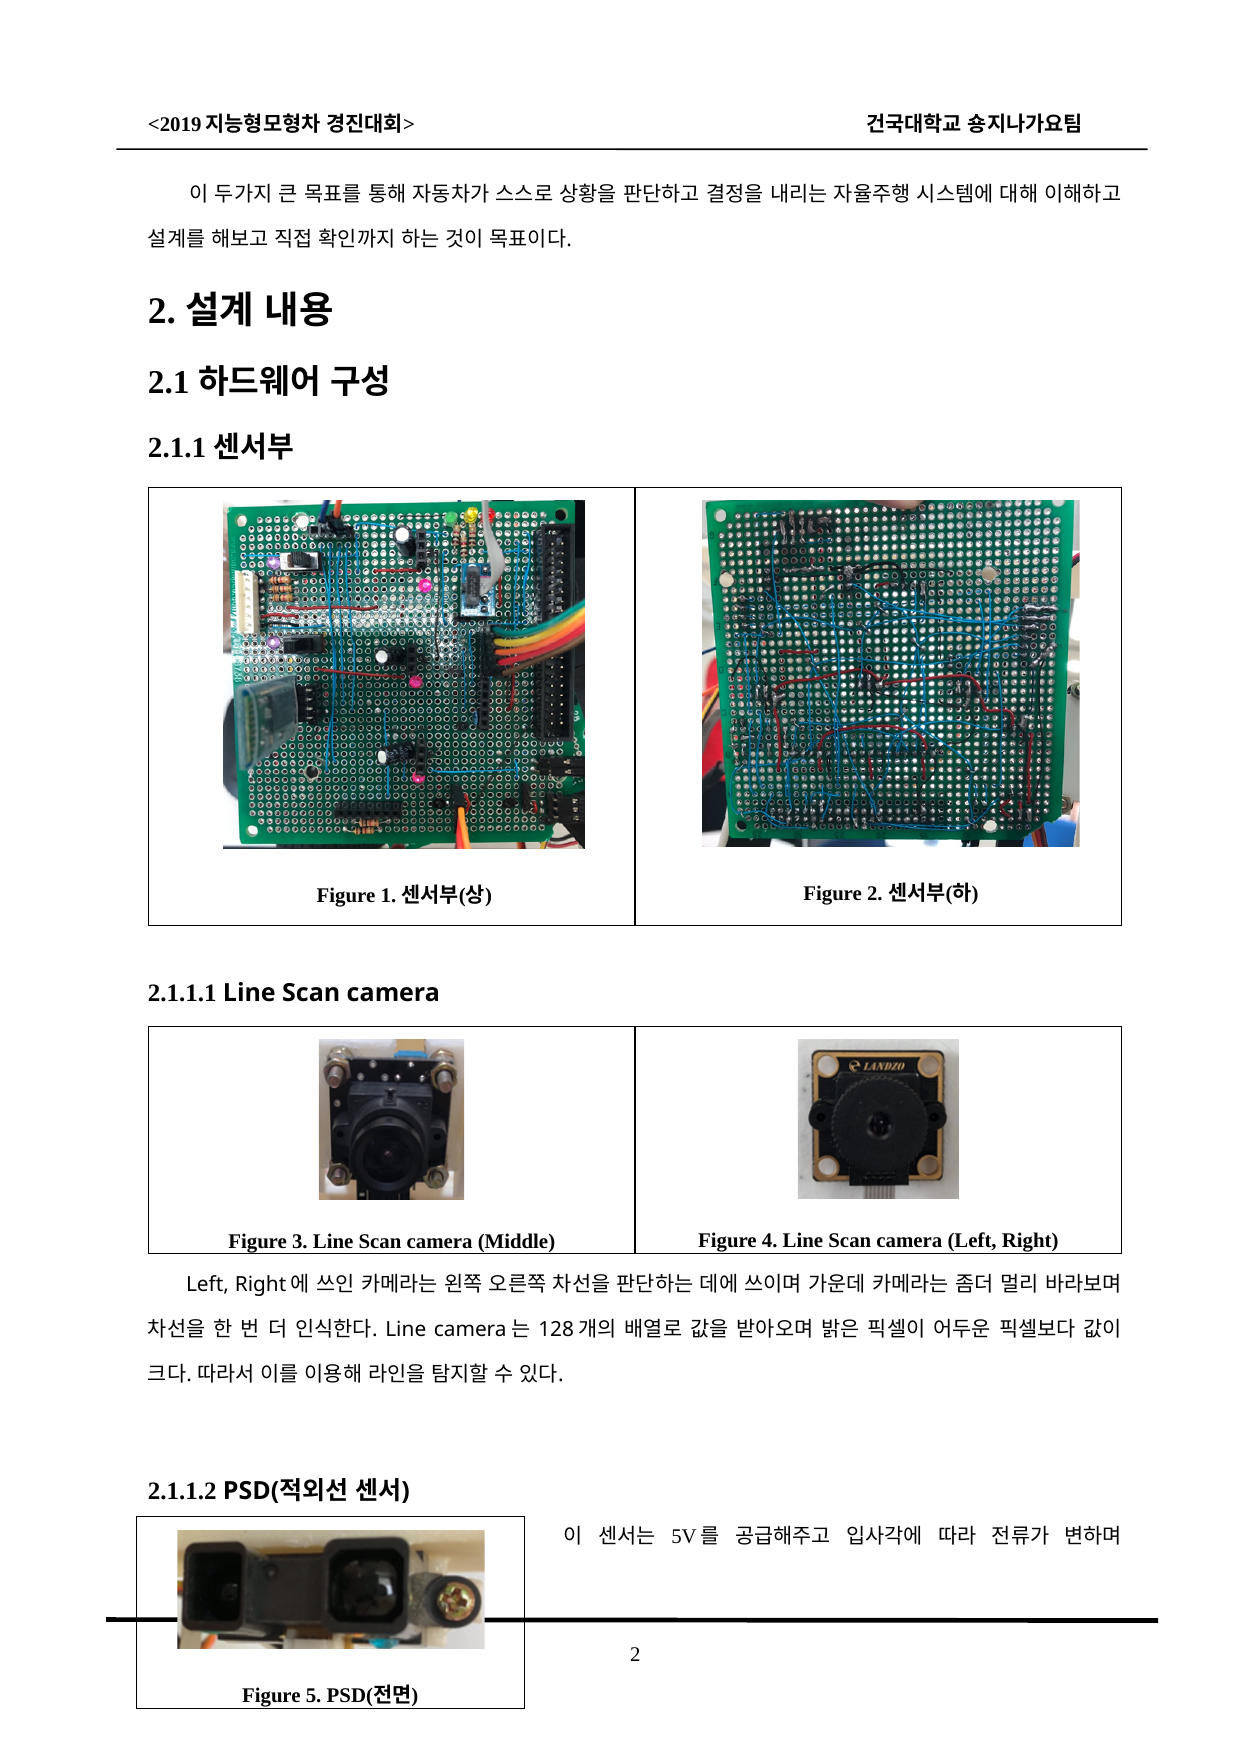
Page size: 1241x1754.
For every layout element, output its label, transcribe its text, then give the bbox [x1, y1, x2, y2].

text 2.1.1.1 Line Scan camera [148, 975, 1122, 1009]
table_header Figure 5. PSD(전면) [137, 1517, 524, 1708]
picture [177, 1530, 485, 1649]
table_header Figure 1. 센서부(상) [149, 488, 634, 925]
picture [702, 500, 1080, 847]
text 2. 설계 내용 [148, 280, 1122, 335]
text Left, Right에 쓰인 카메라는 왼쪽 오른쪽 차선을 판단하는 데에 쓰이며 가운데 카메라는 좀더 멀리 바라보며 차선을 한 번 더 인식한다. Line camera는 128개의 배열로 값을 받아오며 밝은 픽셀이 어두운 픽셀보다 값이 크다. 따라서 이를 이용해 라인을 탐지할 수 있다. [148, 1267, 1122, 1388]
picture [318, 1039, 465, 1200]
table_header Figure 4. Line Scan camera (Left, Right) [636, 1027, 1121, 1253]
picture [797, 1039, 959, 1199]
text 2.1.1 센서부 [148, 423, 1122, 466]
table_header Figure 3. Line Scan camera (Middle) [149, 1027, 634, 1253]
text 2.1.1.2 PSD(적외선 센서) [148, 1471, 1122, 1507]
picture [223, 500, 585, 849]
text 2.1 하드웨어 구성 [148, 355, 1122, 403]
table_header Figure 2. 센서부(하) [636, 488, 1121, 925]
text 이 두가지 큰 목표를 통해 자동차가 스스로 상황을 판단하고 결정을 내리는 자율주행 시스템에 대해 이해하고 설계를 해보고 직접 확인까지 하는 것이 목표이다. [148, 177, 1122, 253]
